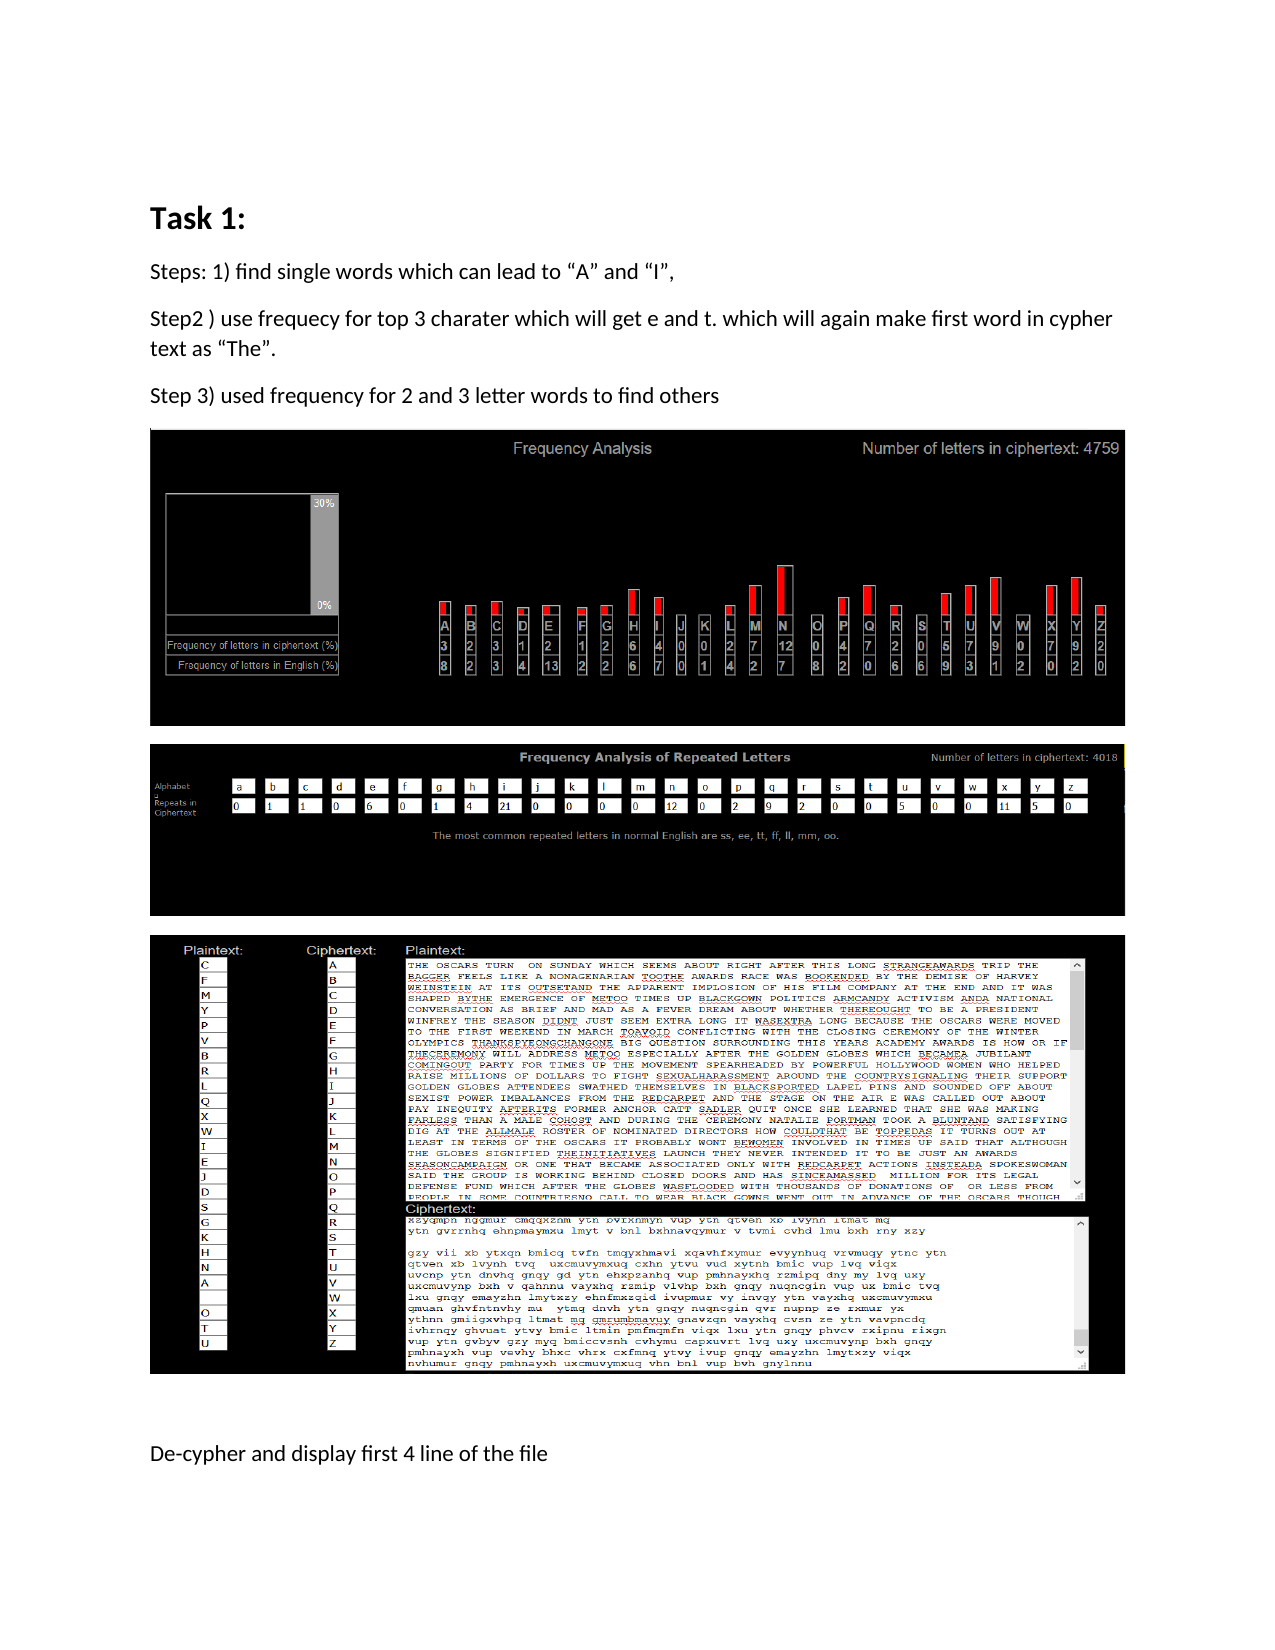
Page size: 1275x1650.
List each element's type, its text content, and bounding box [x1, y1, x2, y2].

text Task 1: [150, 197, 1125, 238]
text De-cypher and display first 4 line of the file [150, 1439, 1125, 1467]
text Step2 ) use frequecy for top 3 charater which will get e and t. which will again make first word in cypher text as “The”. [150, 304, 1125, 363]
text Step 3) used frequency for 2 and 3 letter words to find others [150, 381, 1125, 409]
text Steps: 1) find single words which can lead to “A” and “I”, [150, 257, 1125, 286]
picture [150, 935, 1125, 1374]
picture [150, 744, 1125, 916]
picture [150, 428, 1125, 726]
